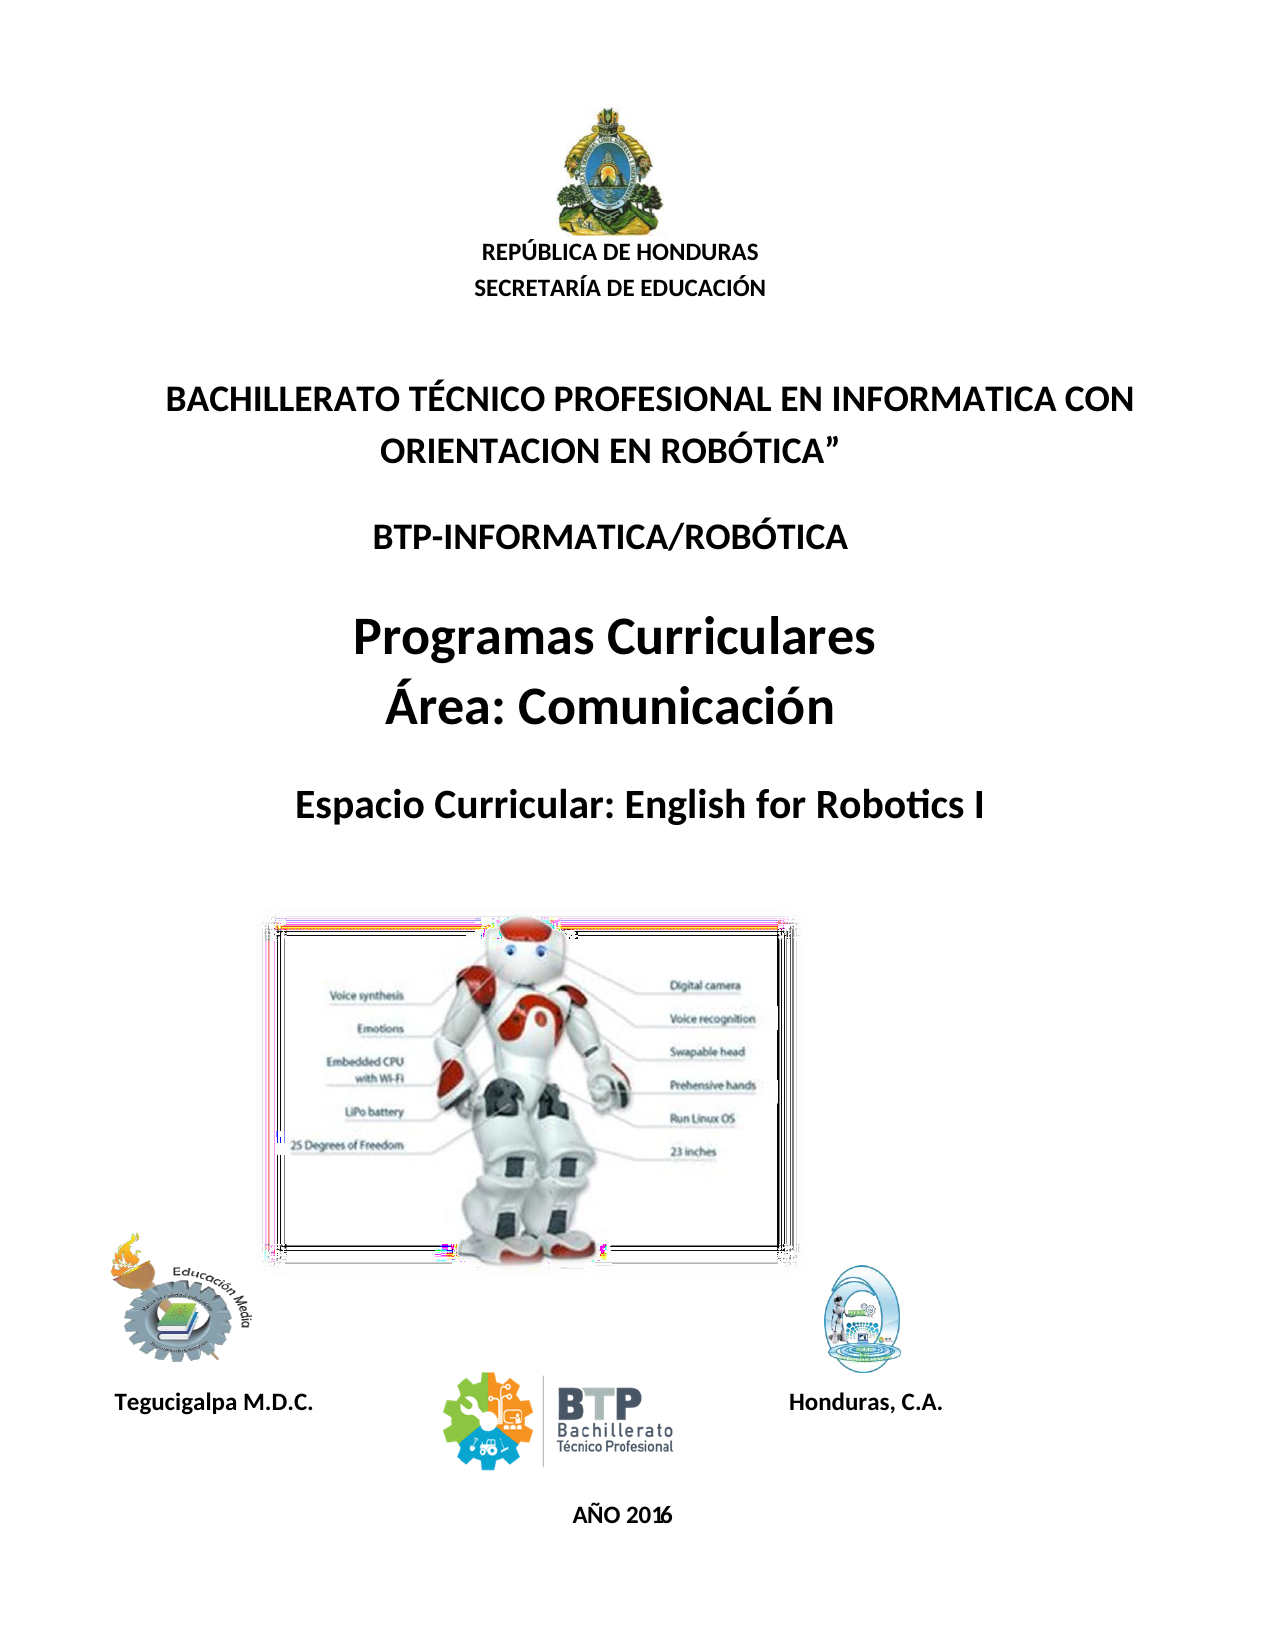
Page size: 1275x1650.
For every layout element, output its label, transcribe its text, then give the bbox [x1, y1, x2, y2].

text BACHILLERATO TÉCNICO PROFESIONAL EN INFORMATICA CON [81, 375, 1135, 421]
text BTP-INFORMATICA/ROBÓTICA [81, 513, 1139, 559]
subtitle SECRETARÍA DE EDUCACIÓN [101, 272, 1139, 303]
subtitle Área: Comunicación [81, 672, 1139, 738]
subtitle REPÚBLICA DE HONDURAS [101, 236, 1139, 267]
text Espacio Curricular: English for Robotics I [295, 778, 1138, 829]
picture [500, 106, 719, 236]
text ORIENTACION EN ROBÓTICA” [81, 427, 1139, 473]
picture [420, 1354, 705, 1487]
picture [824, 1265, 901, 1373]
picture [111, 905, 809, 1370]
subtitle Programas Curriculares [81, 602, 1139, 668]
